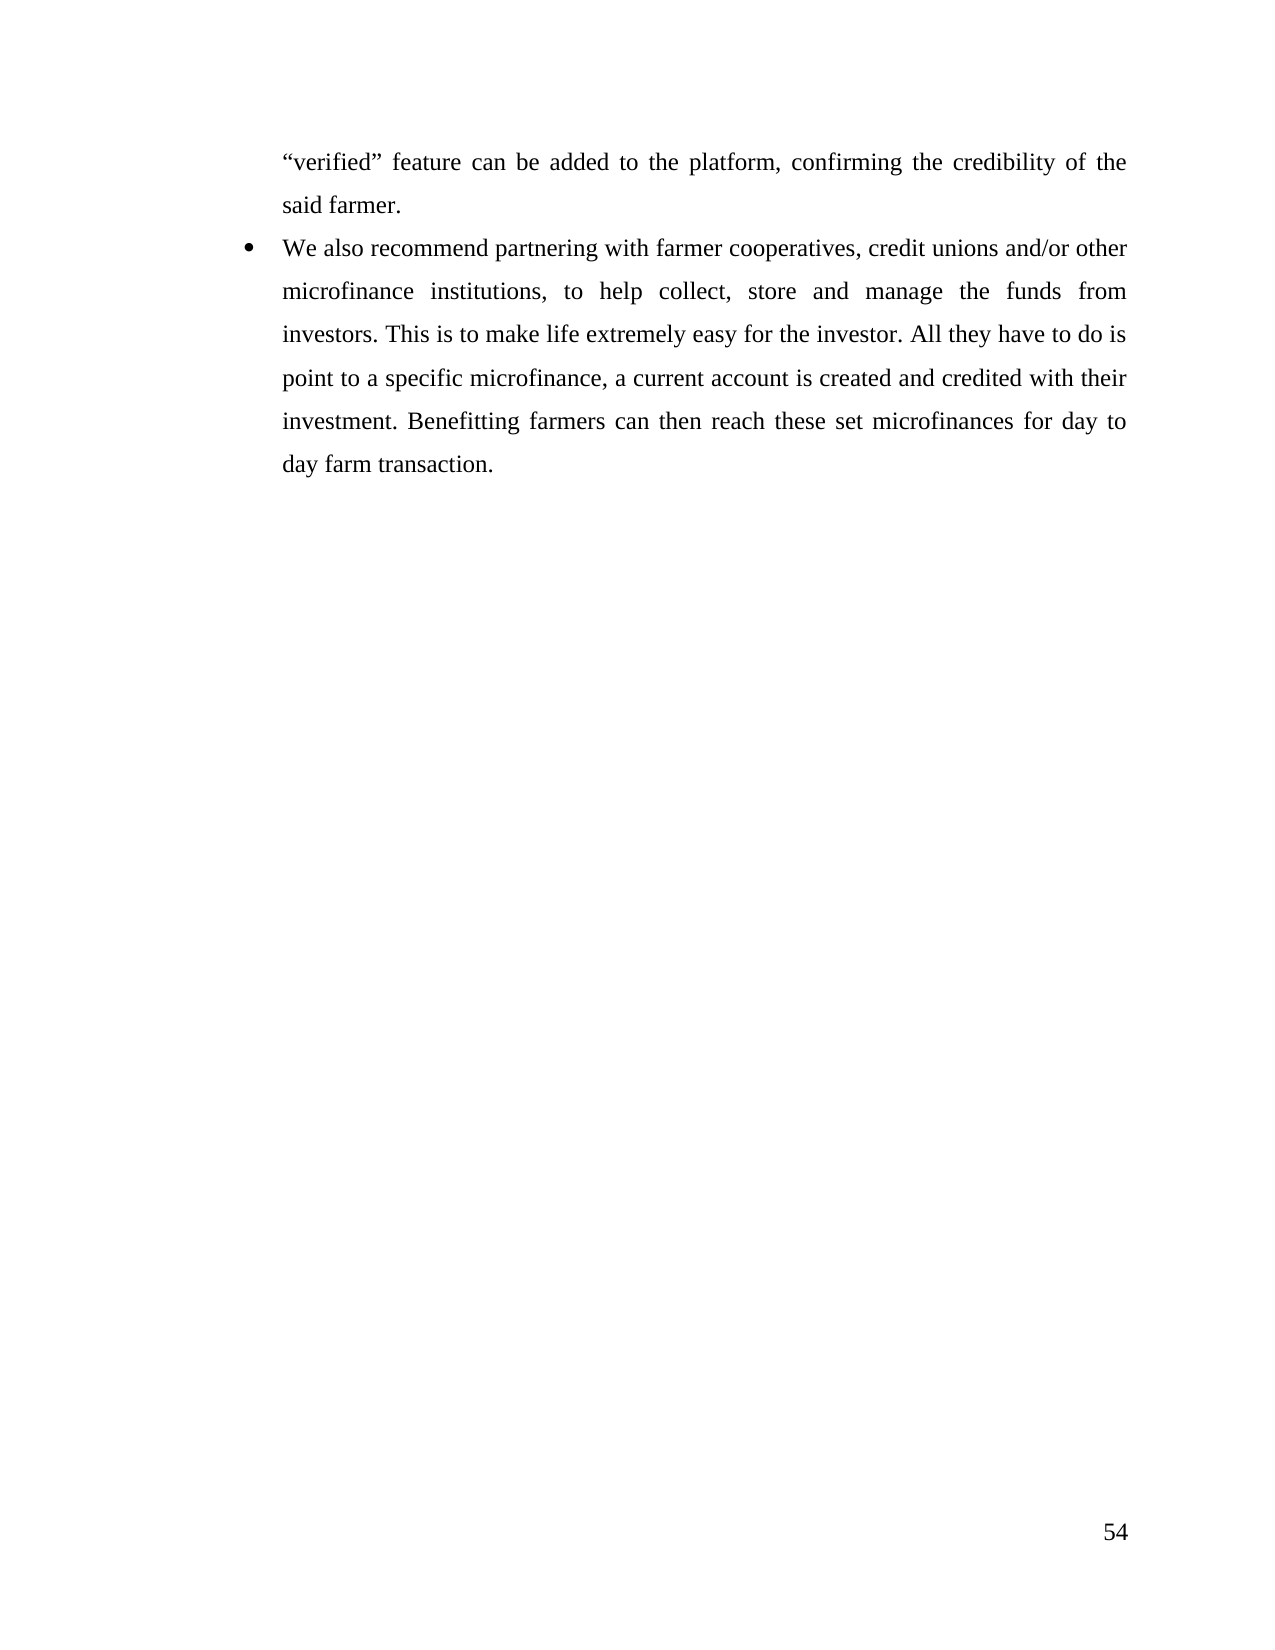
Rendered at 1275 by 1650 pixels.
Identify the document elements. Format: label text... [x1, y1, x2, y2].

list We also recommend partnering with farmer cooperatives, credit unions and/or other microfinance institutions, to help collect, store and manage the funds from investors. This is to make life extremely easy for the investor. All they have to do is point to a specific microfinance, a current account is created and credited with their investment. Benefitting farmers can then reach these set microfinances for day to day farm transaction. [244, 233, 1128, 478]
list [244, 147, 1128, 219]
